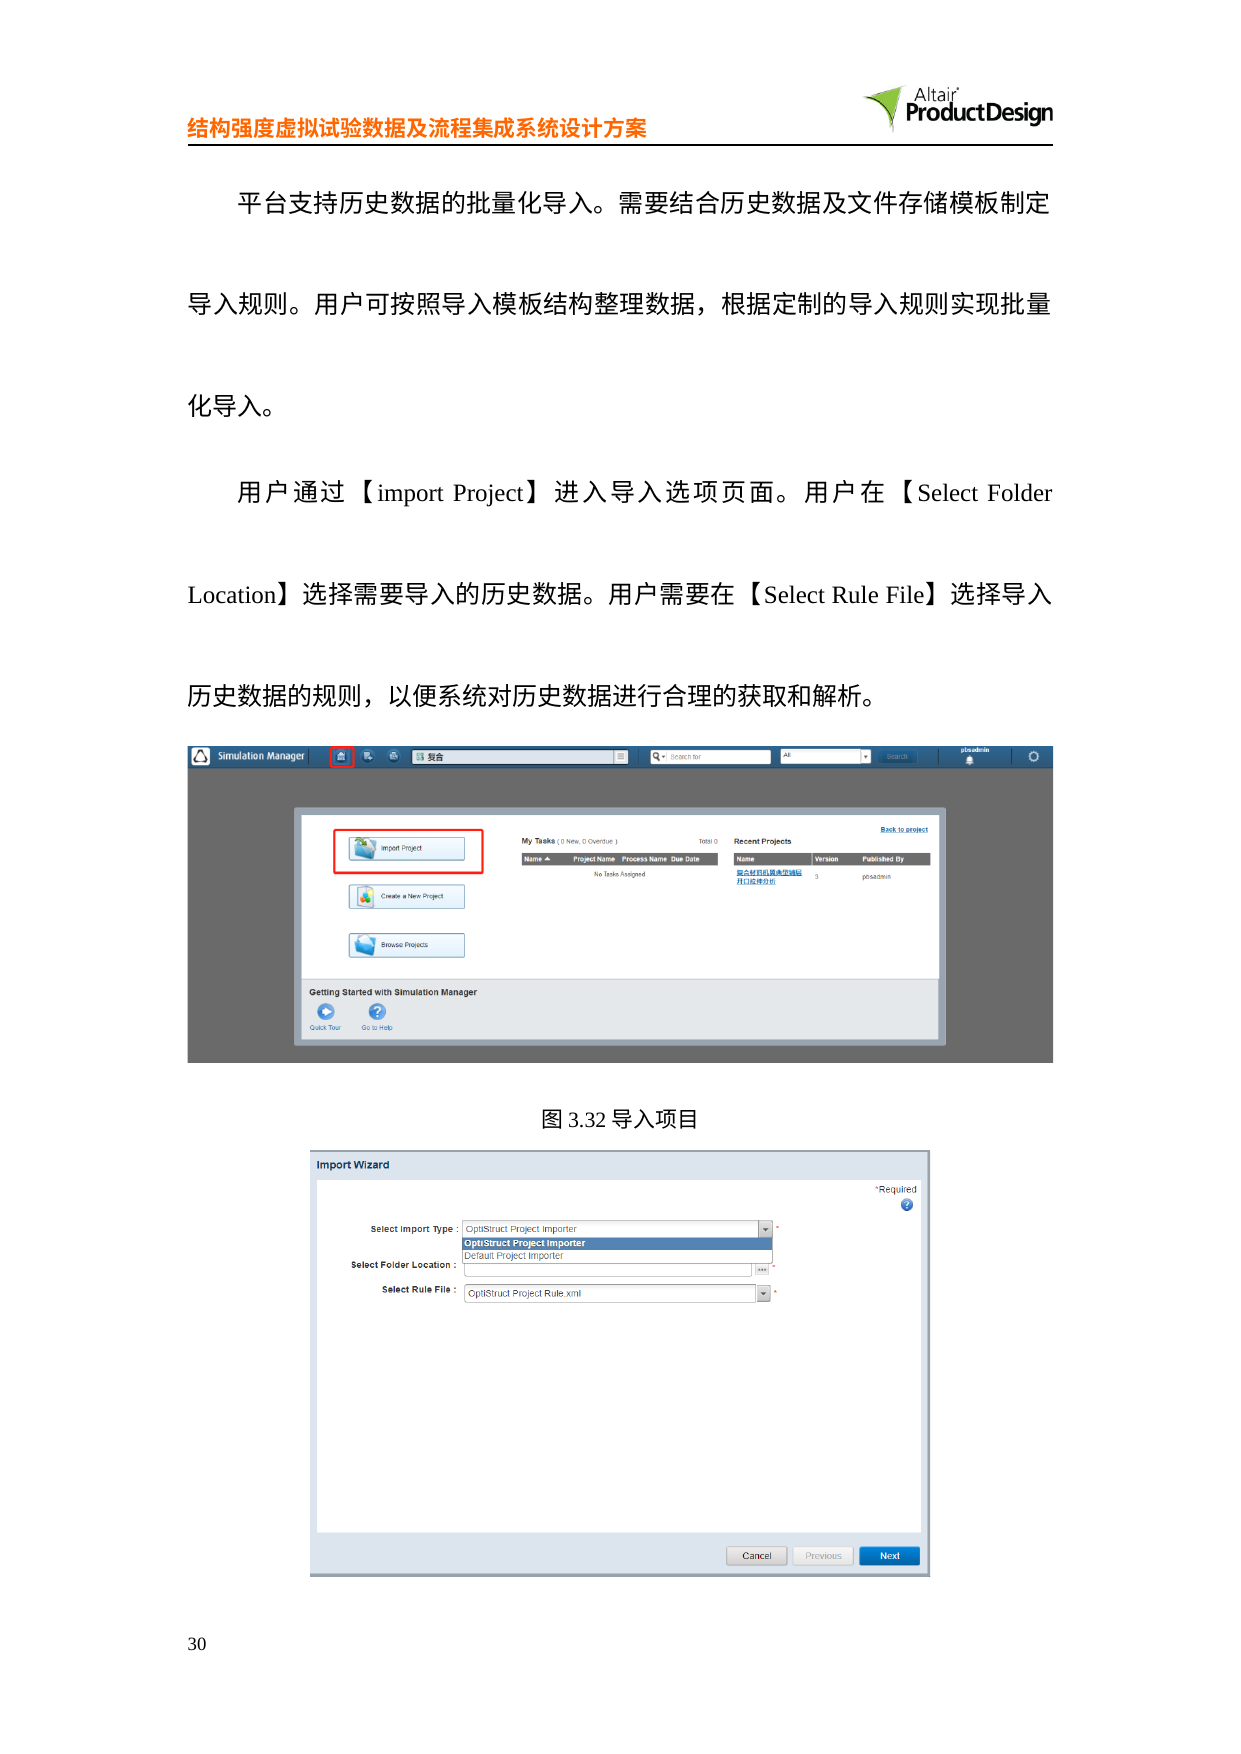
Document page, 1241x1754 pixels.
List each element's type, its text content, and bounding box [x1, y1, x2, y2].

text 用户通过【import Project】进入导入选项页面。用户在【Select Folder Location】选择需要导入的历史数据。用户需要在【Select Rule File】选择导入历史数据的规则，以便系统对历史数据进行合理的获取和解析。 [187, 457, 1053, 729]
picture [187, 746, 1054, 1063]
picture [310, 1150, 931, 1577]
text 平台支持历史数据的批量化导入。需要结合历史数据及文件存储模板制定导入规则。用户可按照导入模板结构整理数据，根据定制的导入规则实现批量化导入。 [187, 167, 1053, 439]
picture [862, 76, 1053, 137]
